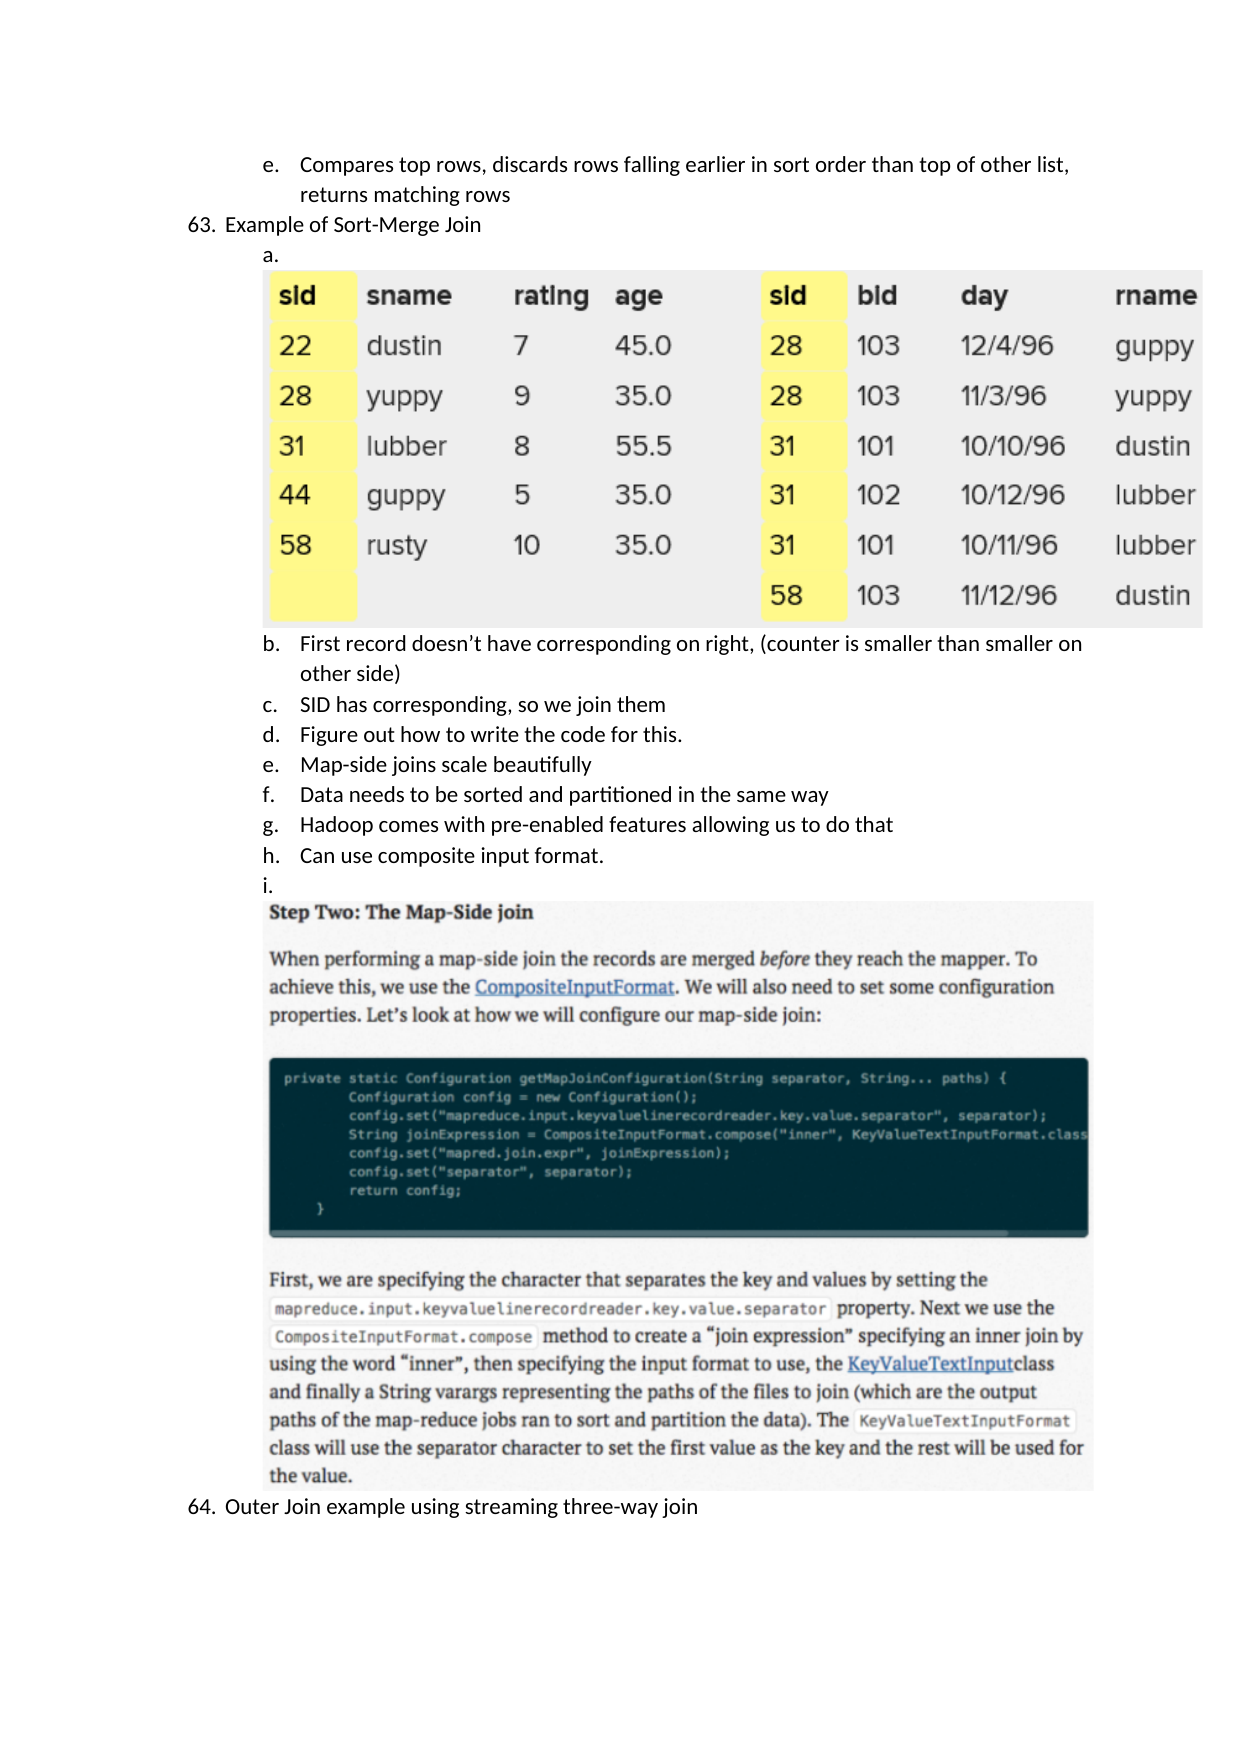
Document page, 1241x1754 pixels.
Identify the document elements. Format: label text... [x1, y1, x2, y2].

picture [262, 901, 1094, 1491]
list Map-side joins scale beautifully [262, 750, 1090, 778]
list Compares top rows, discards rows falling earlier in sort order than top of other list, returns matching rows [262, 150, 1090, 208]
list First record doesn’t have corresponding on right, (counter is smaller than smaller on other side) [262, 629, 1090, 688]
picture [262, 270, 1203, 628]
list Example of Sort-Merge Join [187, 210, 1090, 238]
list Figure out how to write the code for this. [262, 720, 1090, 748]
list Hadoop comes with pre-enabled features allowing us to do that [262, 811, 1090, 839]
list Outer Join example using streaming three-way join [187, 1492, 1090, 1521]
list Can use composite input format. [262, 841, 1090, 869]
list SID has corresponding, so we join them [262, 690, 1090, 718]
list Data needs to be sorted and partitioned in the same way [262, 780, 1090, 808]
